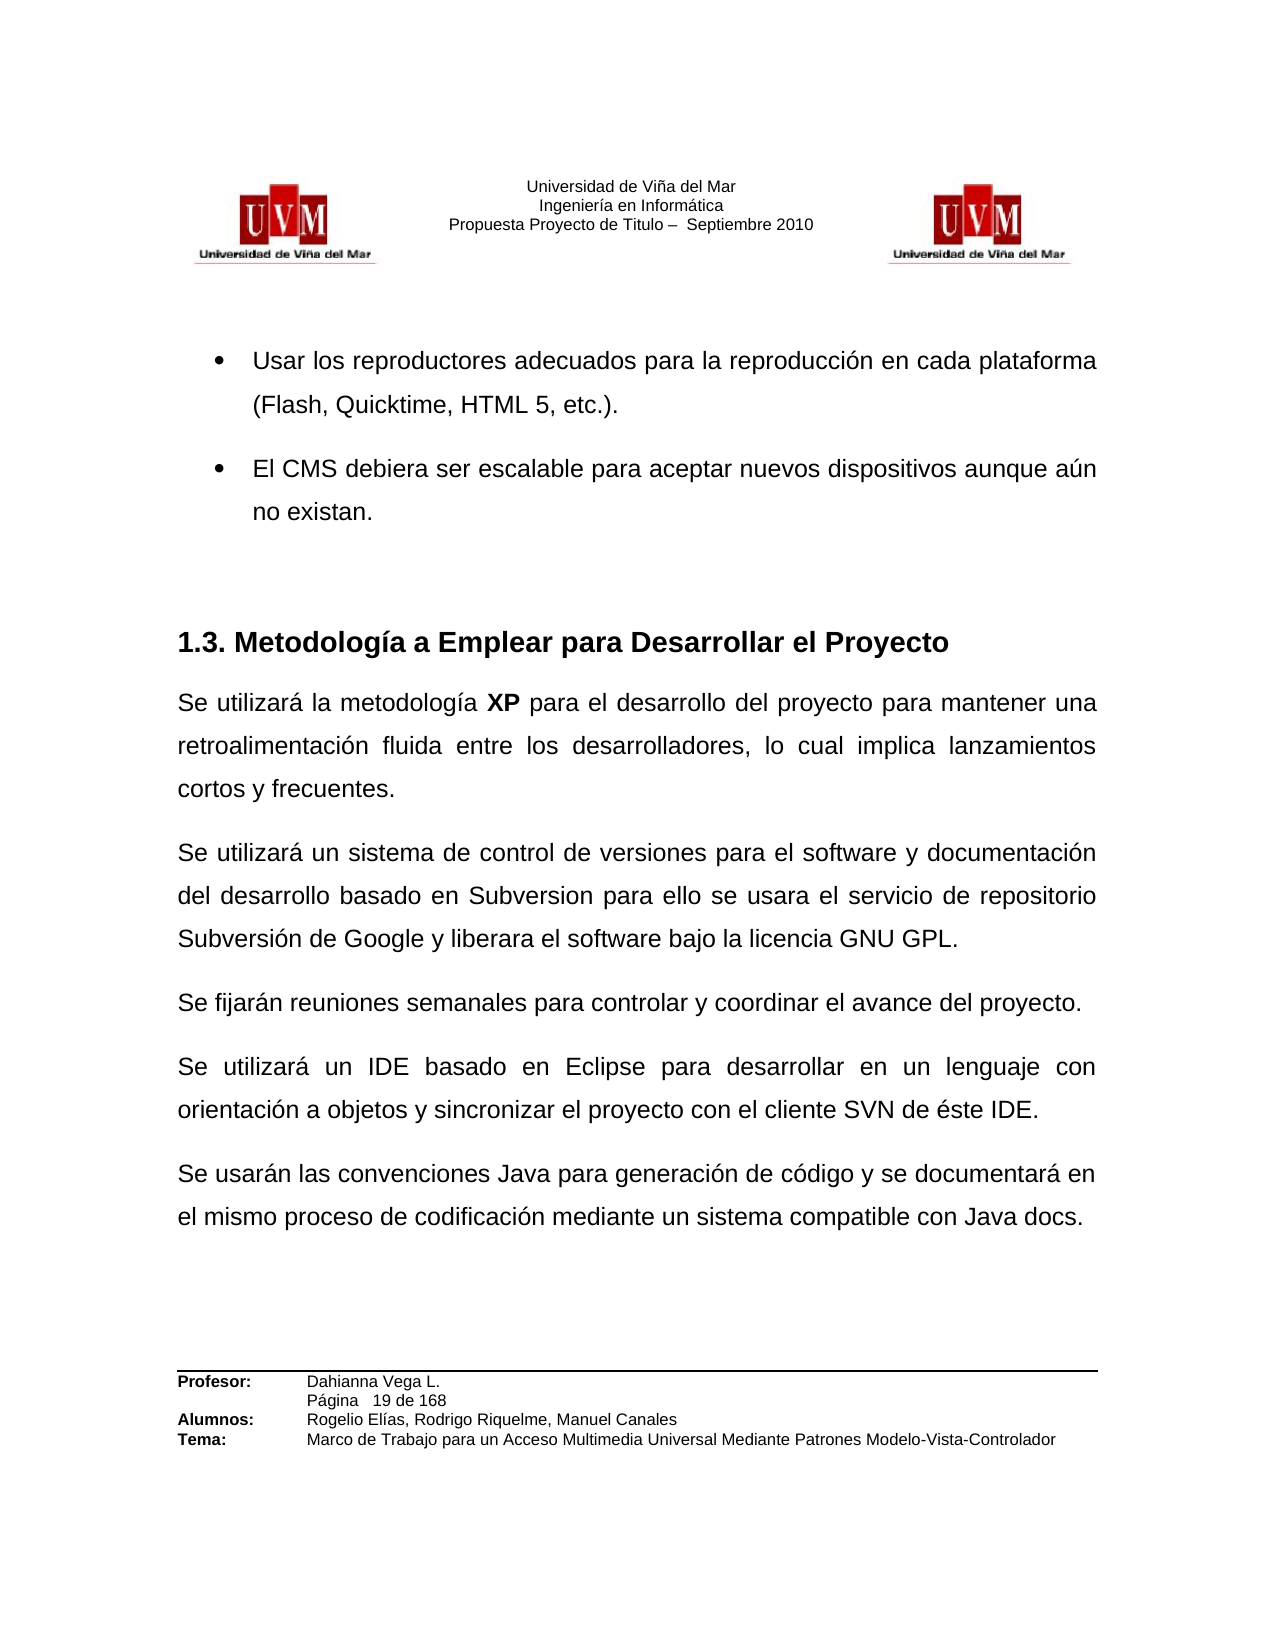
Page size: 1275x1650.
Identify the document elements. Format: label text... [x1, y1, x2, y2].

text Se fijarán reuniones semanales para controlar y coordinar el avance del proyecto. [177, 988, 1098, 1017]
picture [871, 176, 1084, 267]
text Se usarán las convenciones Java para generación de código y se documentará en el mismo proceso de codificación mediante un sistema compatible con Java docs. [177, 1159, 1098, 1231]
list El CMS debiera ser escalable para aceptar nuevos dispositivos aunque aún no existan. [215, 453, 1098, 526]
list Usar los reproductores adecuados para la reproducción en cada plataforma (Flash, Quicktime, HTML 5, etc.). [215, 346, 1098, 418]
text Se utilizará un sistema de control de versiones para el software y documentación del desarrollo basado en Subversion para ello se usara el servicio de repositorio Subversión de Google y liberara el software bajo la licencia GNU GPL. [177, 838, 1098, 953]
text Se utilizará la metodología XP para el desarrollo del proyecto para mantener una retroalimentación fluida entre los desarrolladores, lo cual implica lanzamientos cortos y frecuentes. [177, 687, 1098, 802]
picture [177, 176, 390, 267]
text Se utilizará un IDE basado en Eclipse para desarrollar en un lenguaje con orientación a objetos y sincronizar el proyecto con el cliente SVN de éste IDE. [177, 1052, 1098, 1124]
subtitle 1.3. Metodología a Emplear para Desarrollar el Proyecto [177, 625, 1098, 658]
